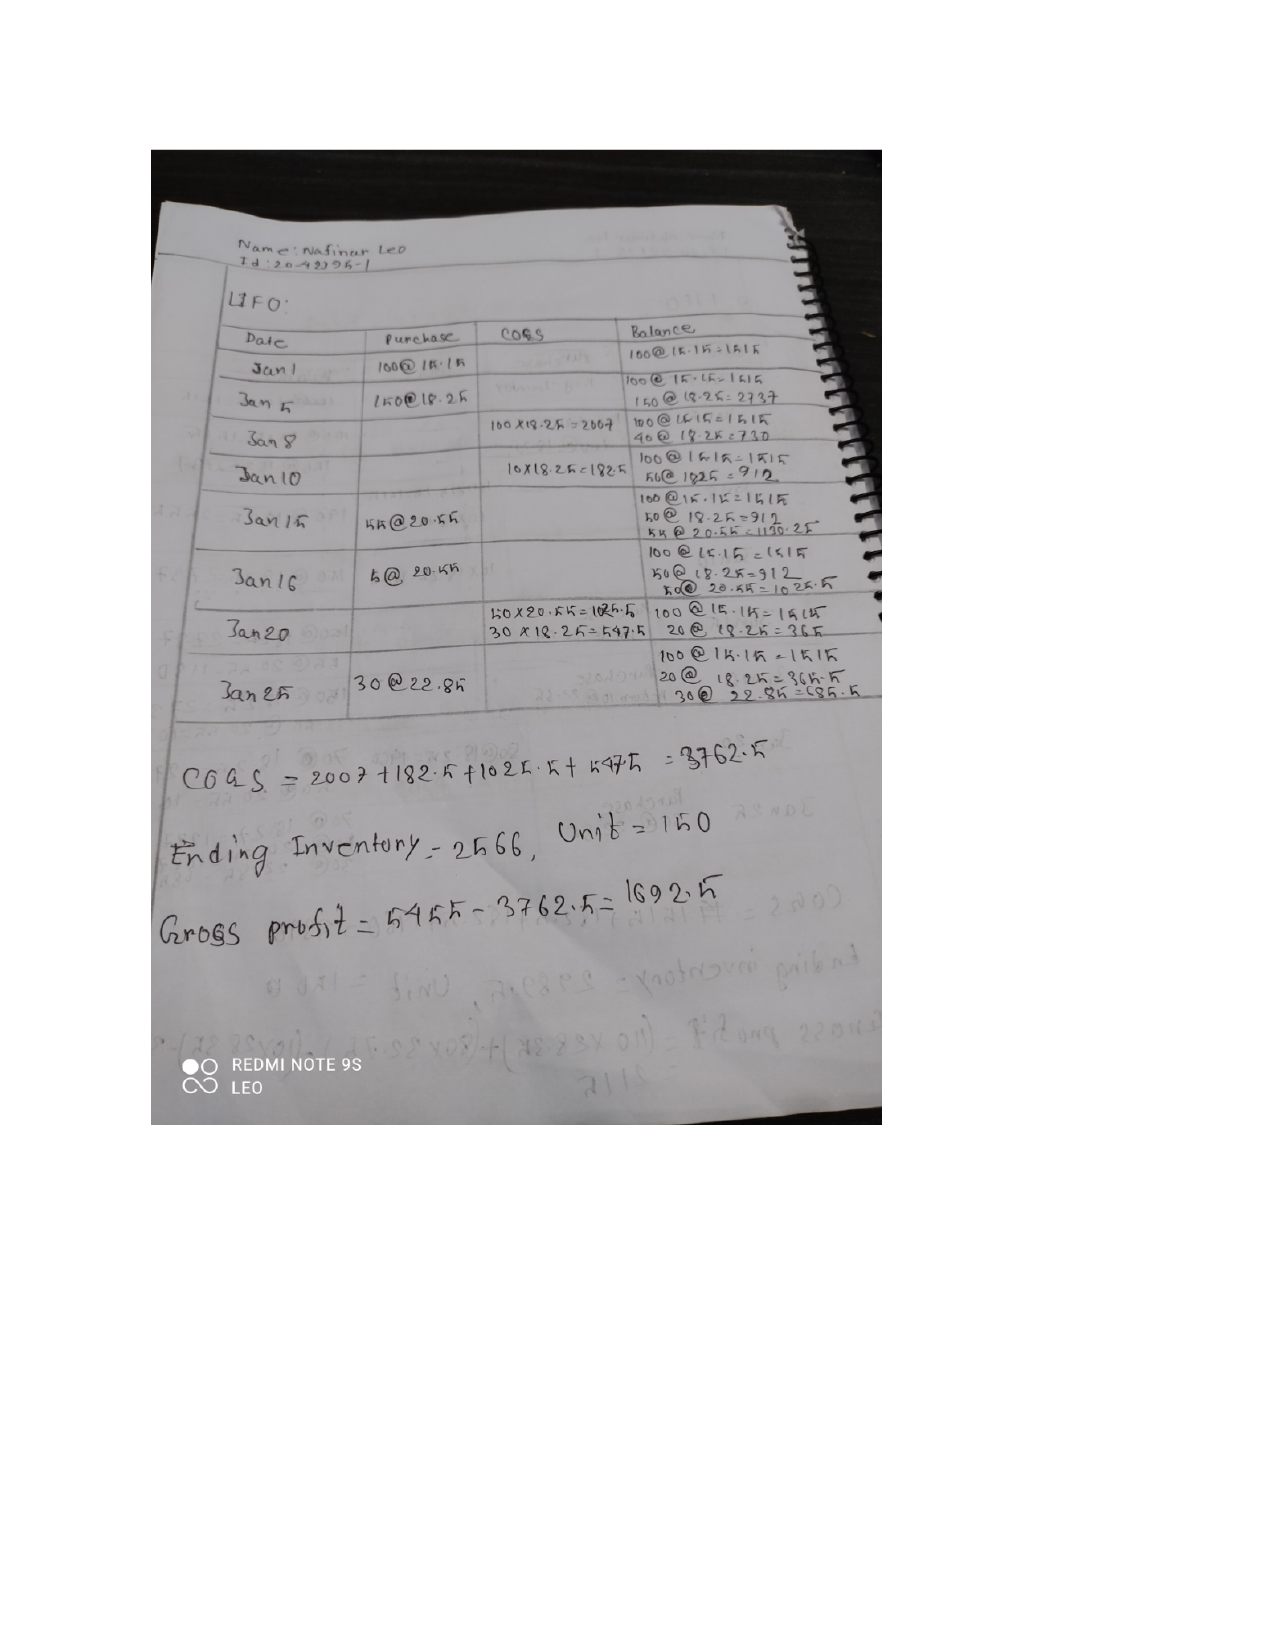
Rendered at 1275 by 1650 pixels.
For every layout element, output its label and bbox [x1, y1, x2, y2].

picture [151, 151, 882, 1124]
